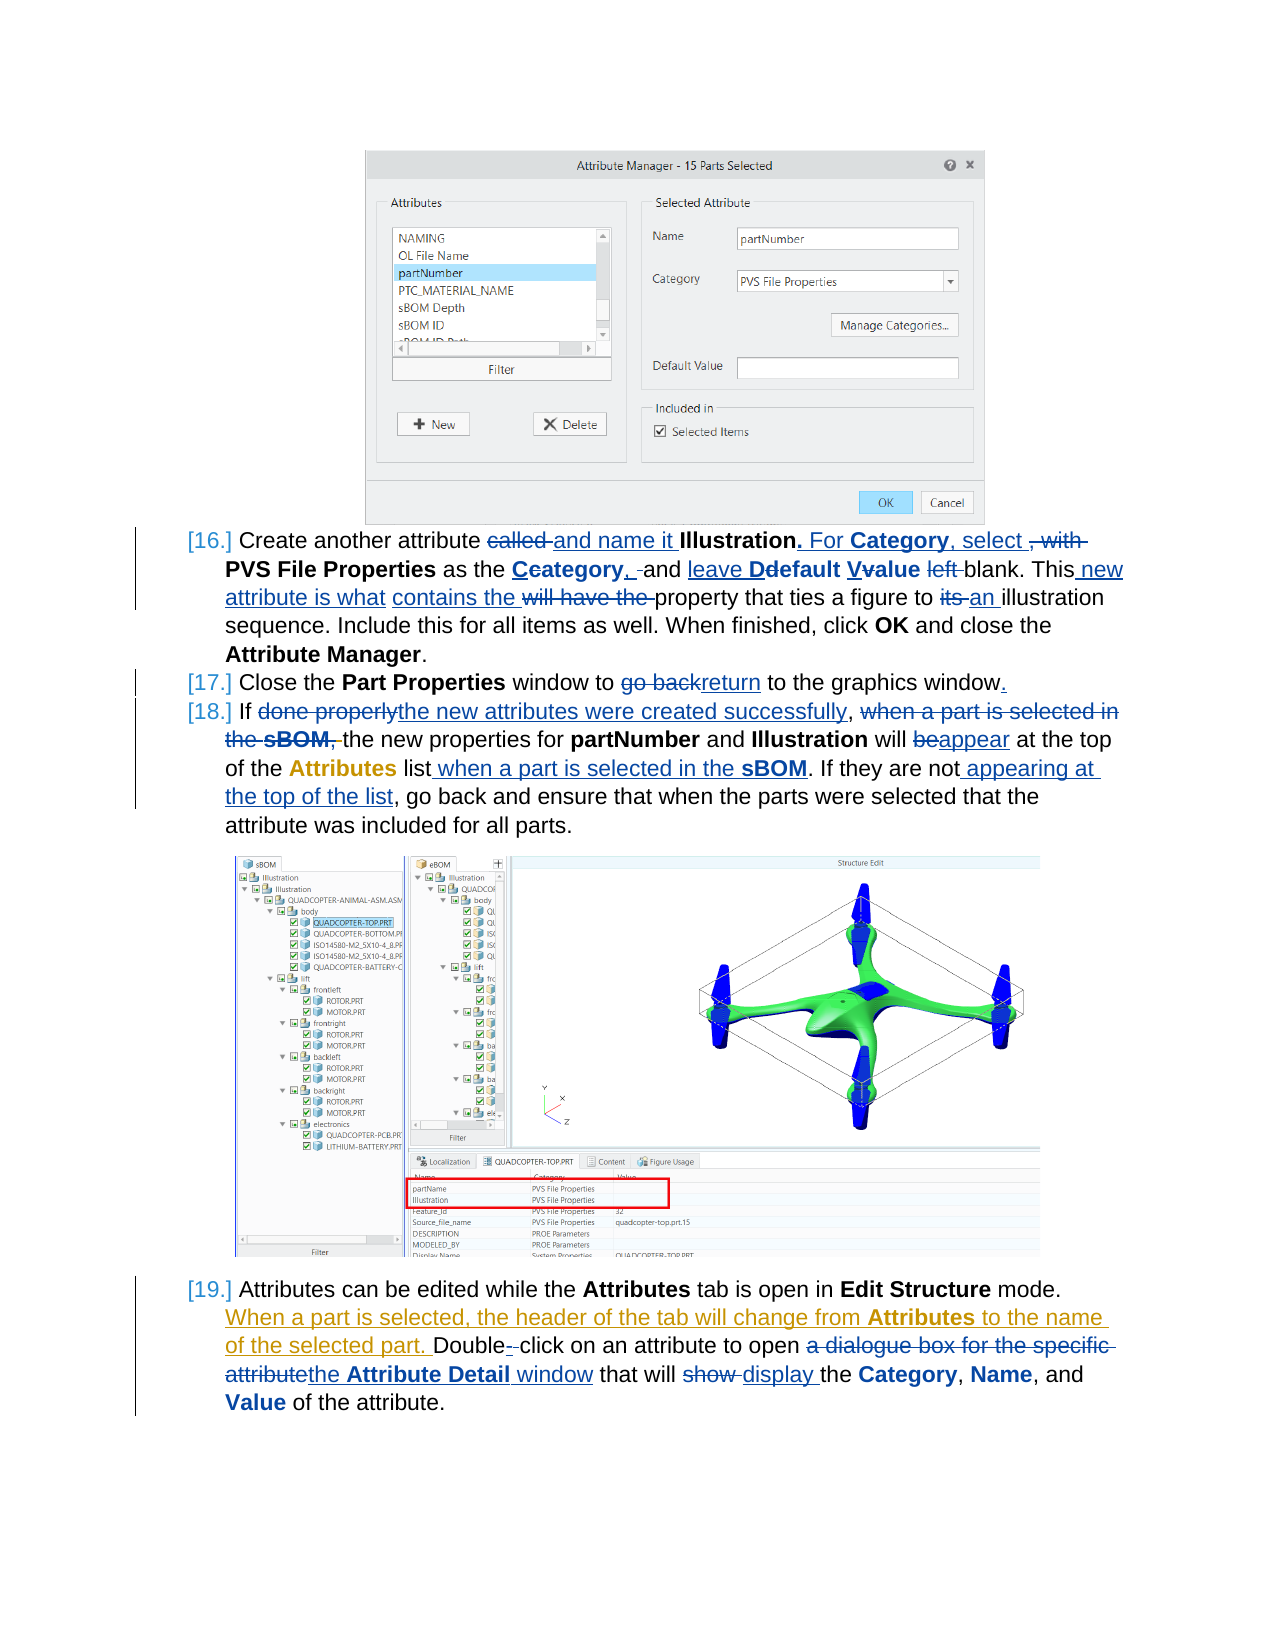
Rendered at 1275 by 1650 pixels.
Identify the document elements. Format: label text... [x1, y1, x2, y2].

list Close the Part Properties window to to the graphics window [187, 669, 1125, 696]
picture [235, 856, 1041, 1257]
list Create another attribute IllustrationPVS File Properties as the ategoryand efault alue blank. This property that ties a figure to illustration sequence. Include this for all items as well. When finished, click OK and close the Attribute Manager. [187, 527, 1125, 667]
picture [365, 150, 985, 525]
list If , the new properties for partNumber and Illustration will at the top of the Attributes list. If they are not, go back and ensure that when the parts were selected that the attribute was included for all parts. [187, 698, 1125, 838]
list Attributes can be edited while the Attributes tab is open in Edit Structure mode. Doubleclick on an attribute to open that will the Category, Name, and Value of the attribute. [187, 1276, 1125, 1416]
